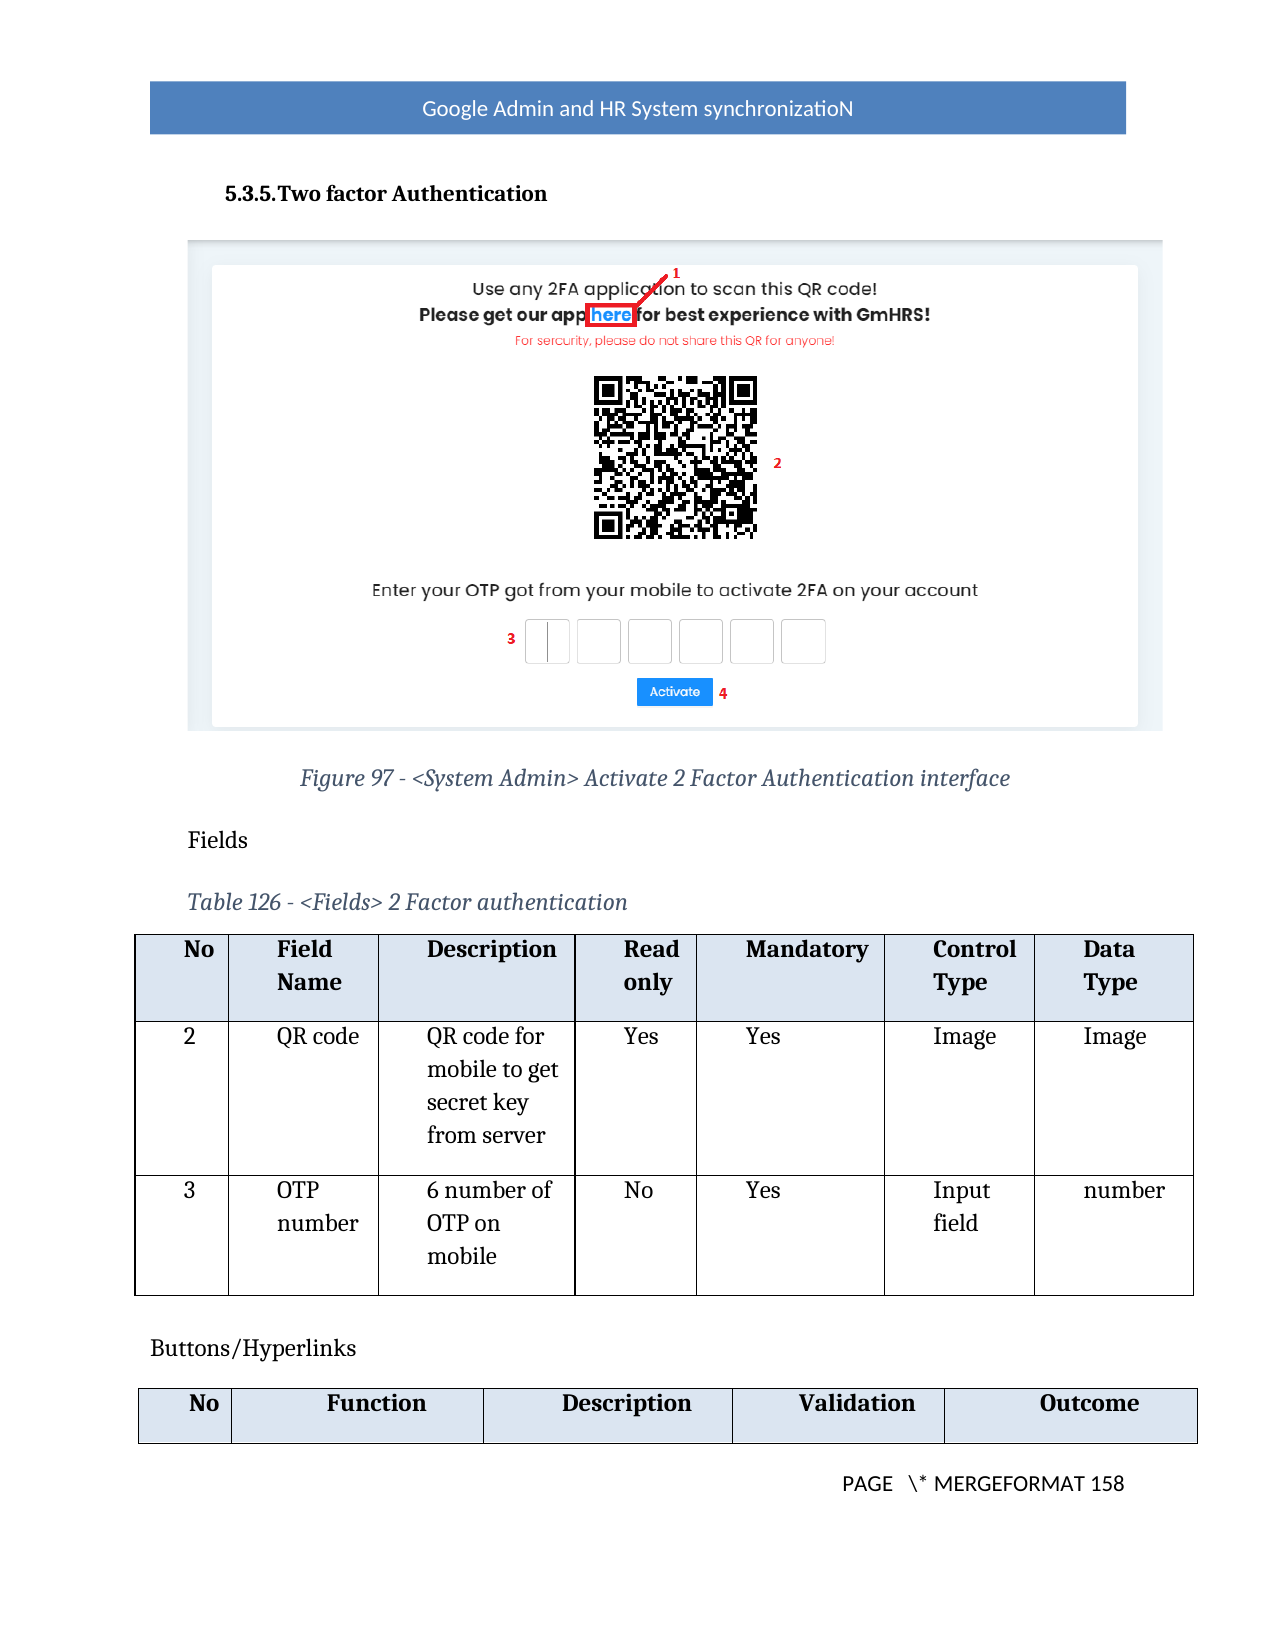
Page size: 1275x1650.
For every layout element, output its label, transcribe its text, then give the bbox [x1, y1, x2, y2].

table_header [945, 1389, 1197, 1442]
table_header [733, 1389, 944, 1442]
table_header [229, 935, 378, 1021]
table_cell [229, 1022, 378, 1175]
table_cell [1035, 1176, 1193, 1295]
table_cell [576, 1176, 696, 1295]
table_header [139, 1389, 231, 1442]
picture [187, 240, 1163, 731]
subtitle Two factor Authentication [225, 181, 1125, 207]
list Fields [187, 826, 1125, 854]
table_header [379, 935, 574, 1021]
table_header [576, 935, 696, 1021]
list Buttons/Hyperlinks [150, 1296, 1125, 1363]
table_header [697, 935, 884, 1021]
text Table 126 - <Fields> 2 Factor authentication [150, 888, 1125, 917]
text Figure 97 - <System Admin> Activate 2 Factor Authentication interface [262, 763, 1125, 792]
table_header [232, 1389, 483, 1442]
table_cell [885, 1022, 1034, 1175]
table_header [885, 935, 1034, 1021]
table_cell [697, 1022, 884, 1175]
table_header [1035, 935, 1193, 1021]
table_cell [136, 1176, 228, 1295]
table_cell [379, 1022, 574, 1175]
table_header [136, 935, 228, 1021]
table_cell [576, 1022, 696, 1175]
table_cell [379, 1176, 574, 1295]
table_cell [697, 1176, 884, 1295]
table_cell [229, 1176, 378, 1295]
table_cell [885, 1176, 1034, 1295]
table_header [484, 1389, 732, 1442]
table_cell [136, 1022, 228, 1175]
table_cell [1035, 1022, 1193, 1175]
